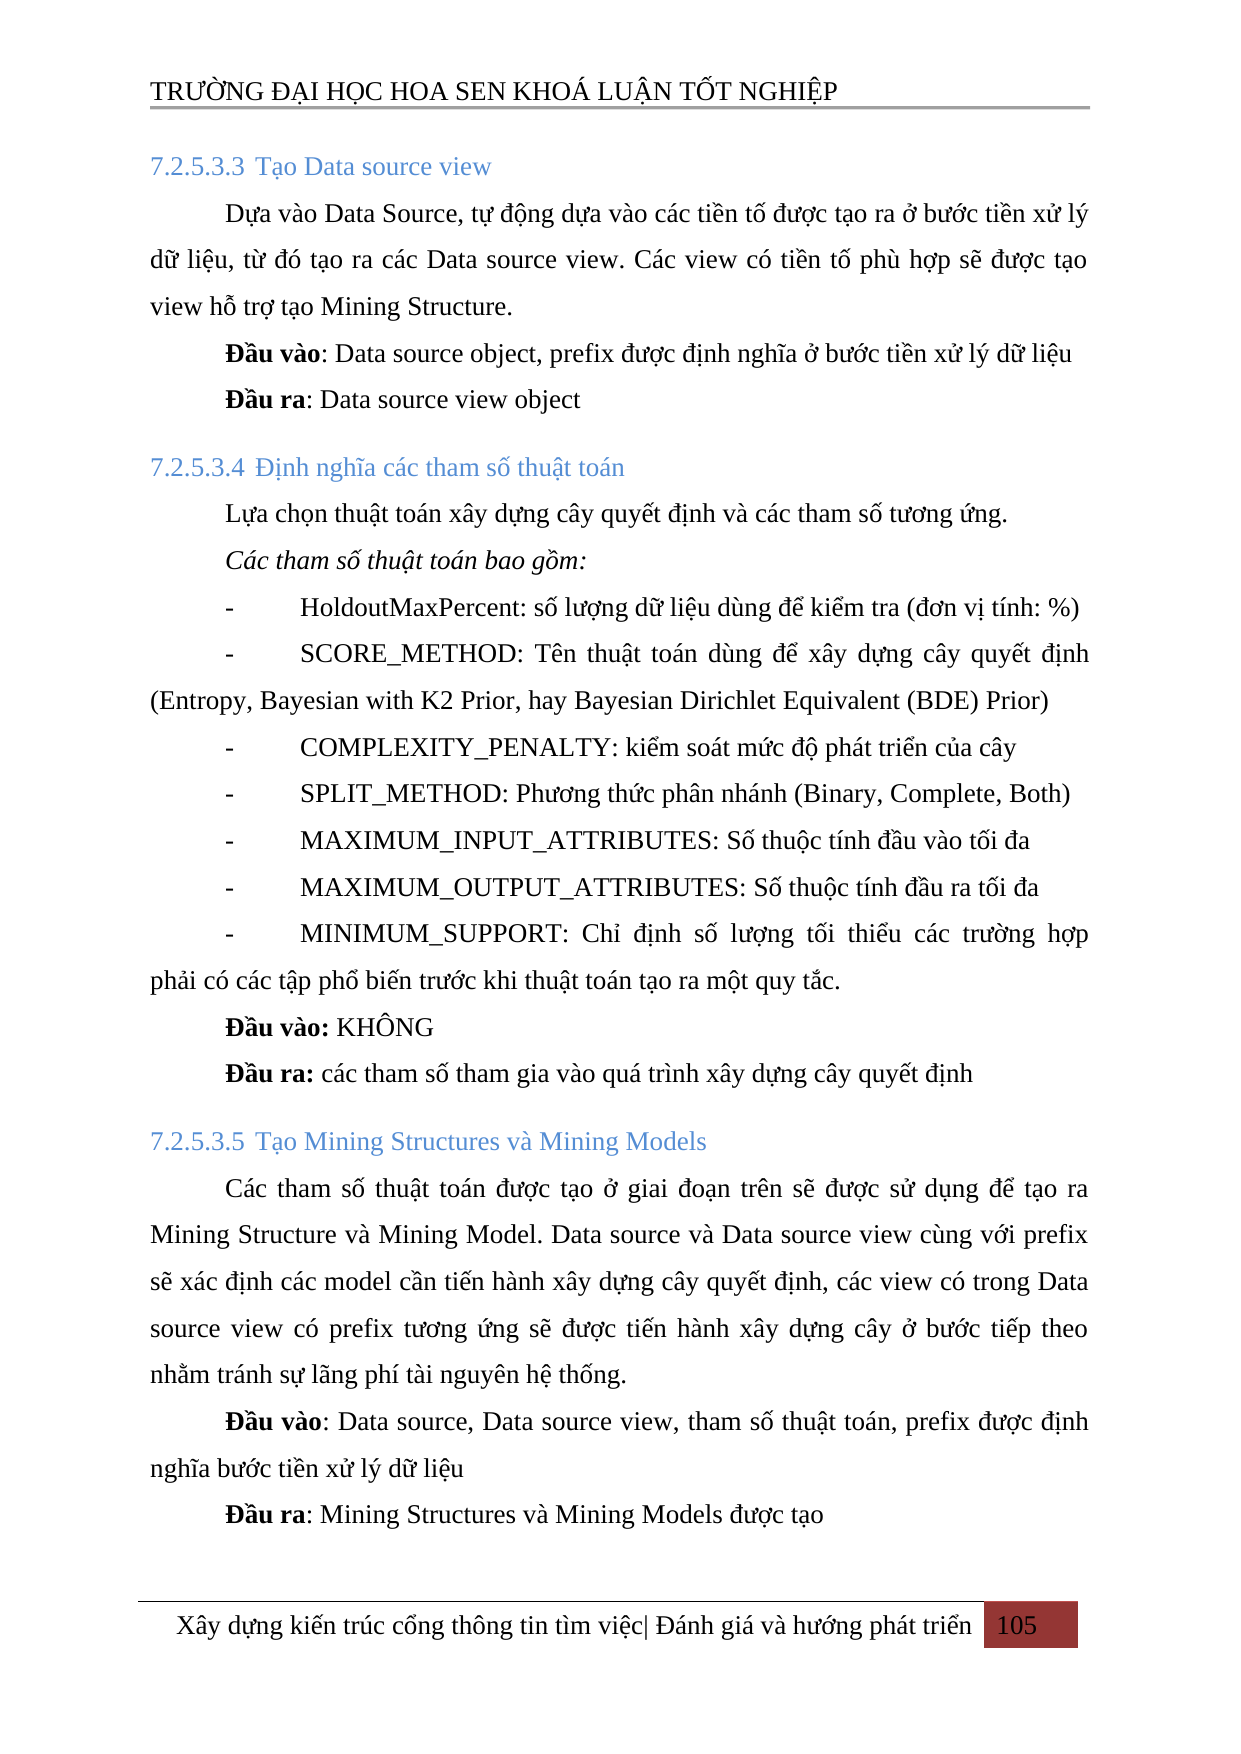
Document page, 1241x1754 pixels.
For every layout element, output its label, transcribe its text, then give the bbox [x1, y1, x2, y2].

text Đầu vào: Data source object, prefix được định nghĩa ở bước tiền xử lý dữ liệu [150, 337, 1090, 368]
text Lựa chọn thuật toán xây dựng cây quyết định và các tham số tương ứng. [150, 497, 1090, 529]
text Các tham số thuật toán được tạo ở giai đoạn trên sẽ được sử dụng để tạo ra Mining Structure và Mining Model. Data source và Data source view cùng với prefix sẽ xác định các model cần tiến hành xây dựng cây quyết định, các view có trong Data source view có prefix tương ứng sẽ được tiến hành xây dựng cây ở bước tiếp theo nhằm tránh sự lãng phí tài nguyên hệ thống. [150, 1172, 1090, 1389]
text Các tham số thuật toán bao gồm: [150, 544, 1090, 575]
text Đầu vào: Data source, Data source view, tham số thuật toán, prefix được định nghĩa bước tiền xử lý dữ liệu [150, 1405, 1090, 1483]
list COMPLEXITY_PENALTY: kiểm soát mức độ phát triển của cây [150, 731, 1090, 762]
text Đầu ra: Data source view object [150, 383, 1090, 414]
list SPLIT_METHOD: Phương thức phân nhánh (Binary, Complete, Both) [150, 777, 1090, 809]
text Đầu ra: Mining Structures và Mining Models được tạo [150, 1498, 1090, 1529]
list MAXIMUM_INPUT_ATTRIBUTES: Số thuộc tính đầu vào tối đa [150, 824, 1090, 855]
subtitle Định nghĩa các tham số thuật toán [150, 451, 1090, 482]
list SCORE_METHOD: Tên thuật toán dùng để xây dựng cây quyết định (Entropy, Bayesian with K2 Prior, hay Bayesian Dirichlet Equivalent (BDE) Prior) [150, 637, 1090, 715]
list MINIMUM_SUPPORT: Chỉ định số lượng tối thiểu các trường hợp phải có các tập phổ biến trước khi thuật toán tạo ra một quy tắc. [150, 917, 1090, 995]
list HoldoutMaxPercent: số lượng dữ liệu dùng để kiểm tra (đơn vị tính: %) [150, 591, 1090, 622]
text Đầu ra: các tham số tham gia vào quá trình xây dựng cây quyết định [150, 1057, 1090, 1089]
subtitle Tạo Data source view [150, 150, 1090, 181]
list MAXIMUM_OUTPUT_ATTRIBUTES: Số thuộc tính đầu ra tối đa [150, 871, 1090, 902]
text Dựa vào Data Source, tự động dựa vào các tiền tố được tạo ra ở bước tiền xử lý dữ liệu, từ đó tạo ra các Data source view. Các view có tiền tố phù hợp sẽ được tạo view hỗ trợ tạo Mining Structure. [150, 197, 1090, 321]
text Đầu vào: KHÔNG [150, 1011, 1090, 1042]
subtitle Tạo Mining Structures và Mining Models [150, 1125, 1090, 1156]
